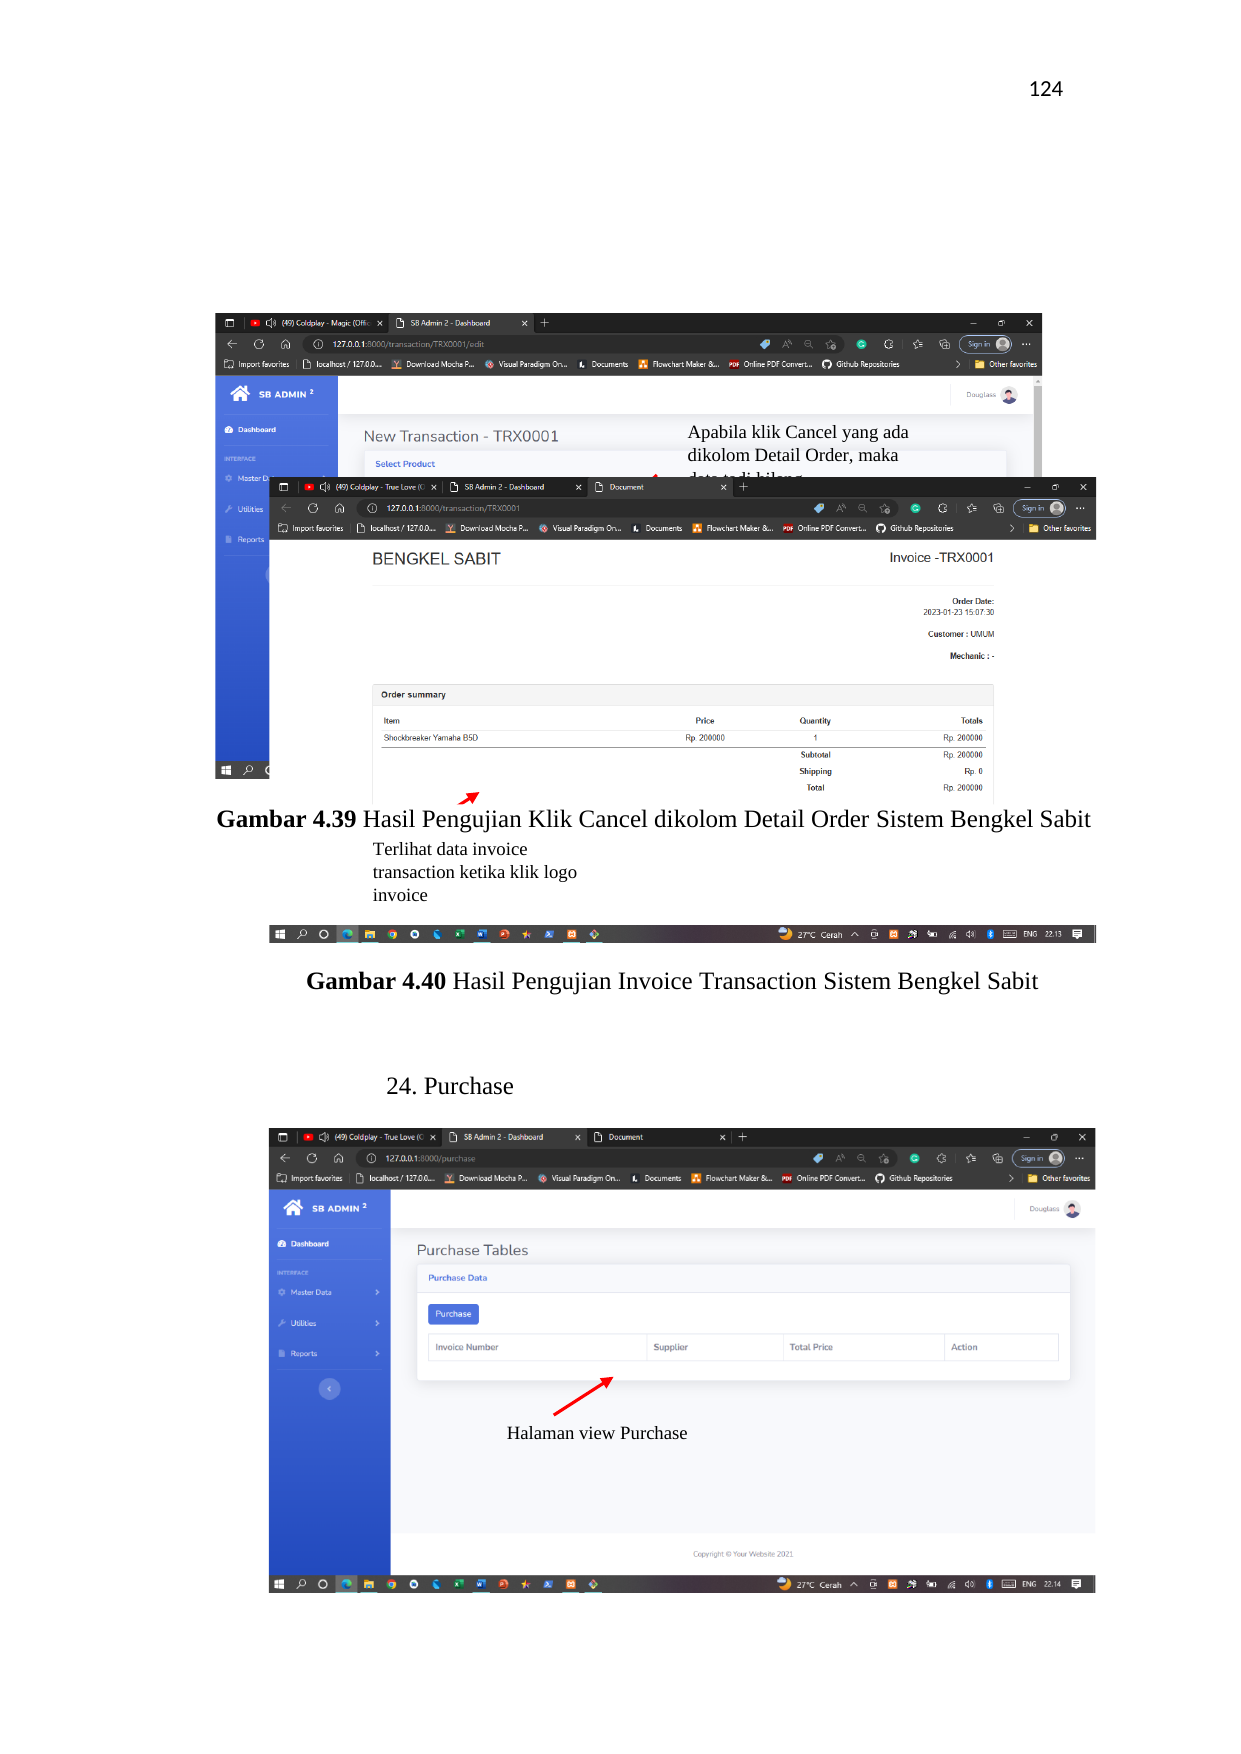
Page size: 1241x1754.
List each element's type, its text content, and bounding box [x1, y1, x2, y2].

picture [268, 1128, 1096, 1593]
list Purchase [386, 1071, 1063, 1099]
picture [215, 313, 1097, 804]
picture [269, 833, 1097, 943]
